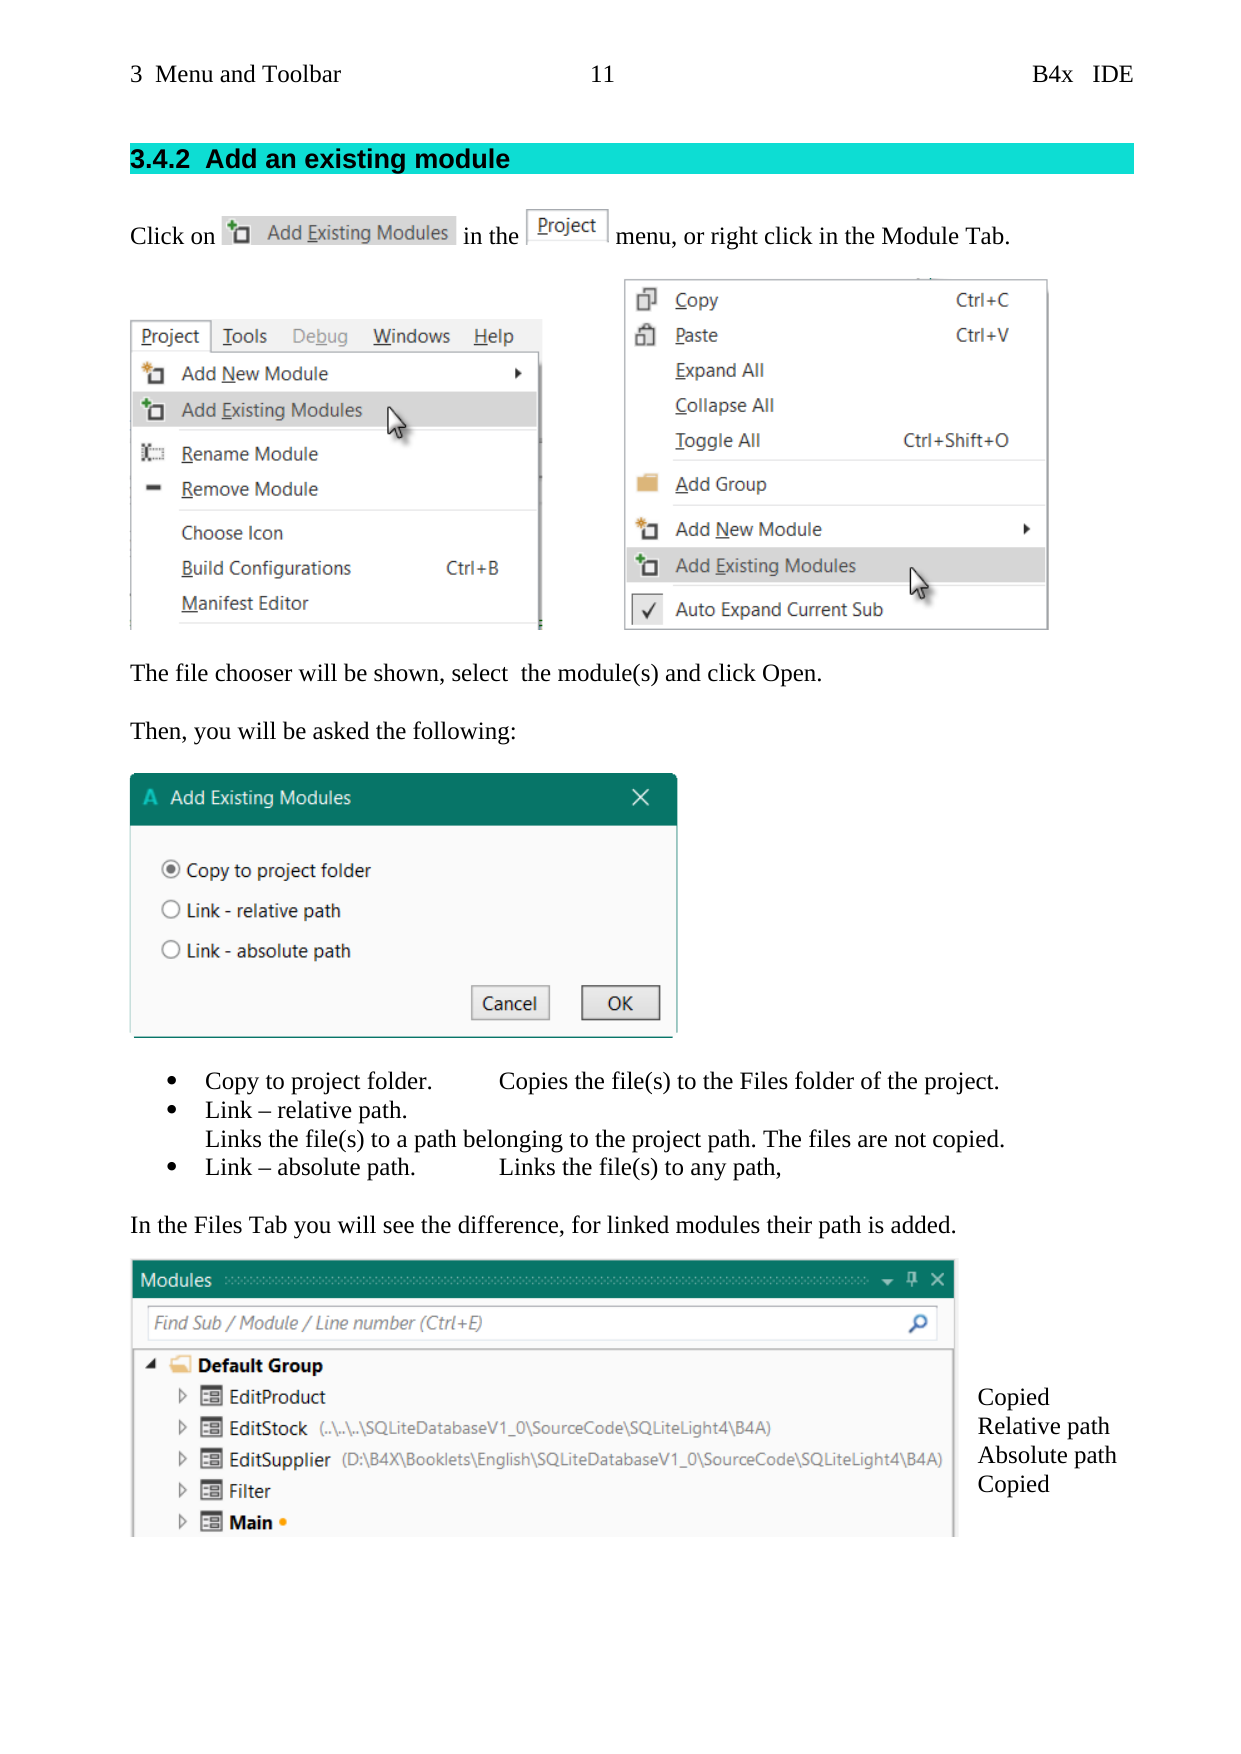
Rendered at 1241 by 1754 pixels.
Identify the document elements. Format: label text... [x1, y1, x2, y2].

text The file chooser will be shown, select the module(s) and click Open. [130, 658, 1134, 687]
text Copied [959, 1469, 1134, 1497]
list Link – relative path. Links the file(s) to a path belonging to the project path. The files are not copied. [167, 1095, 1134, 1152]
picture [623, 278, 1049, 630]
text Copied [959, 1382, 1134, 1411]
picture [221, 216, 457, 245]
picture [129, 319, 543, 630]
list Copy to project folder. Copies the file(s) to the Files folder of the project. [167, 1066, 1134, 1095]
text In the Files Tab you will see the difference, for linked modules their path is added. [130, 1210, 1134, 1239]
text Then, you will be asked the following: [130, 716, 1134, 745]
text Click on in the menu, or right click in the Module Tab. [130, 209, 1134, 250]
list Link – absolute path. Links the file(s) to any path, [167, 1152, 1134, 1181]
text Absolute path [959, 1440, 1134, 1469]
text Relative path [959, 1411, 1134, 1440]
picture [129, 1258, 959, 1537]
picture [525, 209, 609, 245]
picture [129, 773, 678, 1038]
subtitle Add an existing module [130, 143, 1134, 174]
